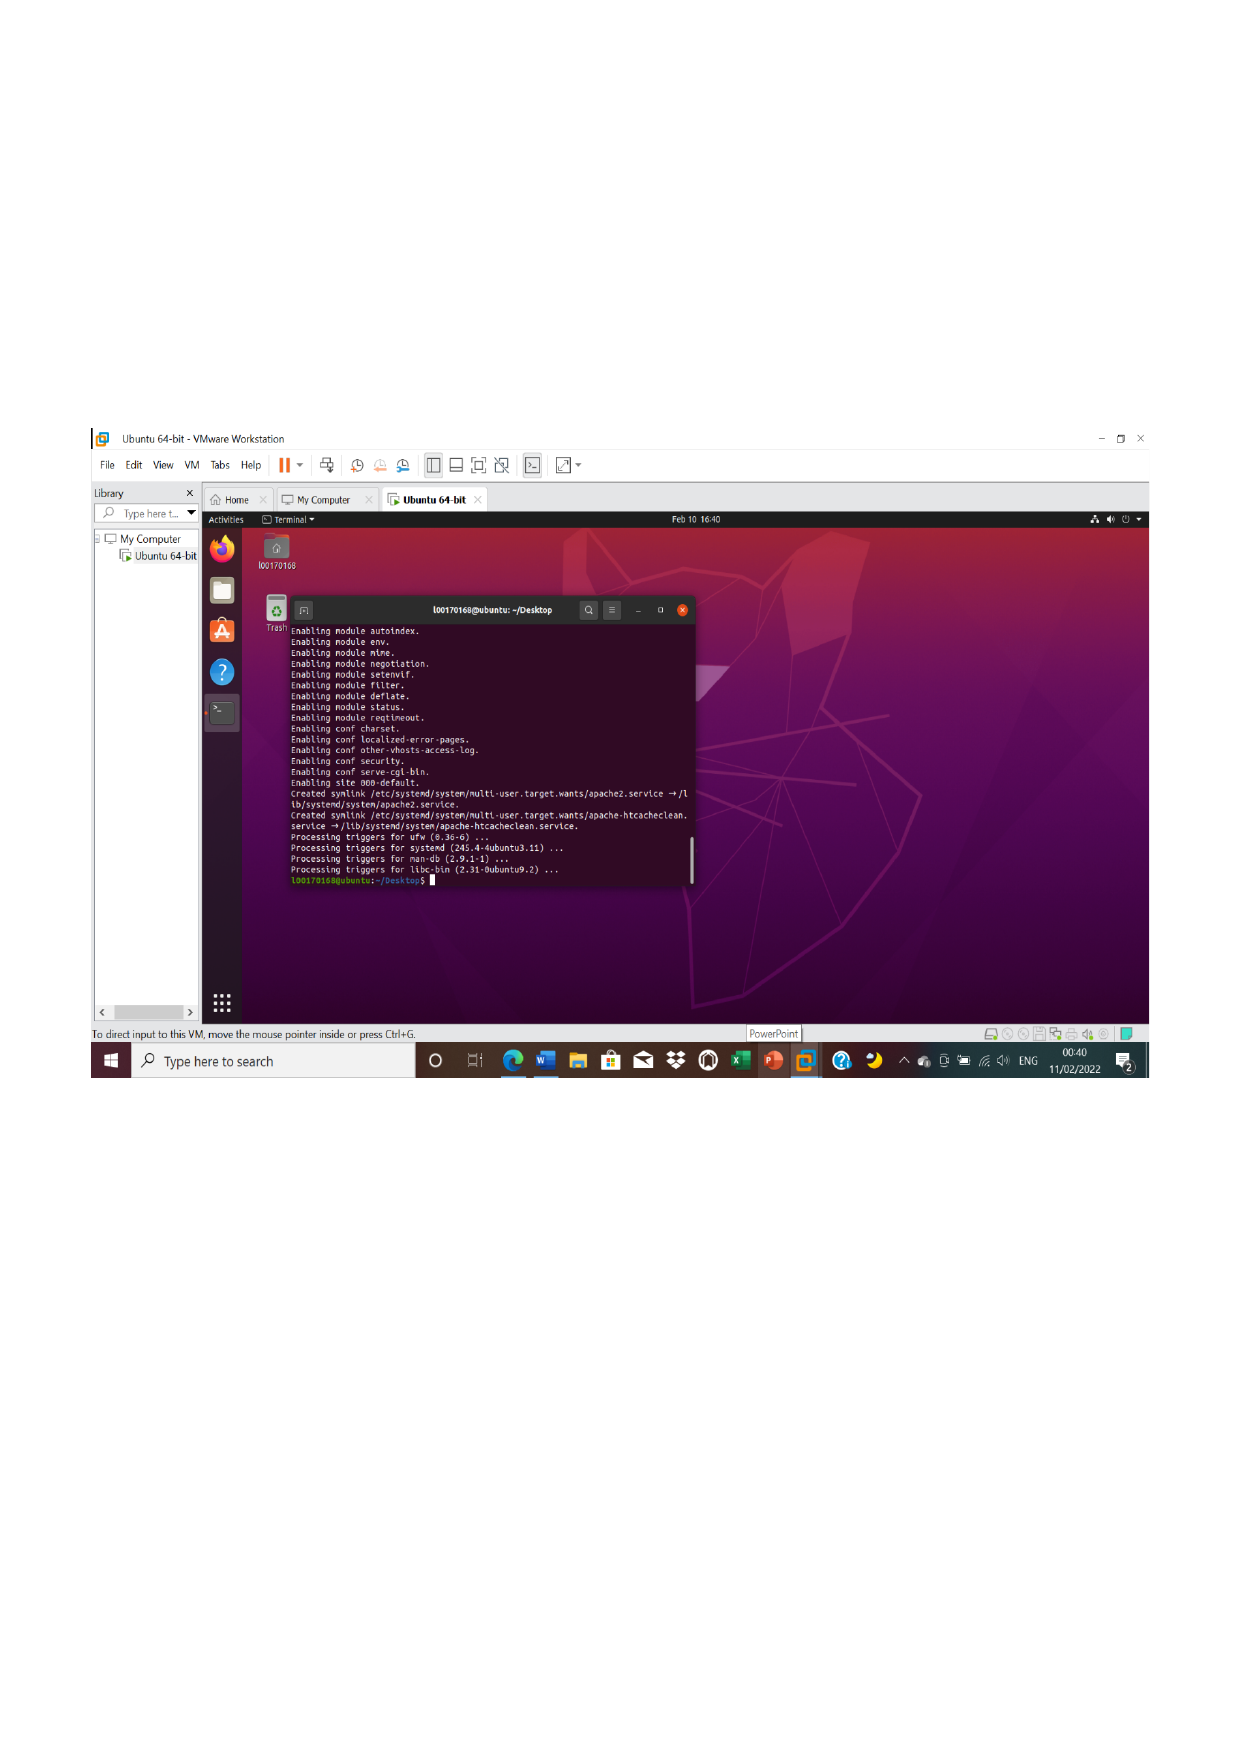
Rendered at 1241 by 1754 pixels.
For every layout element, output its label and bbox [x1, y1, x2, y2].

picture [91, 428, 1150, 1078]
